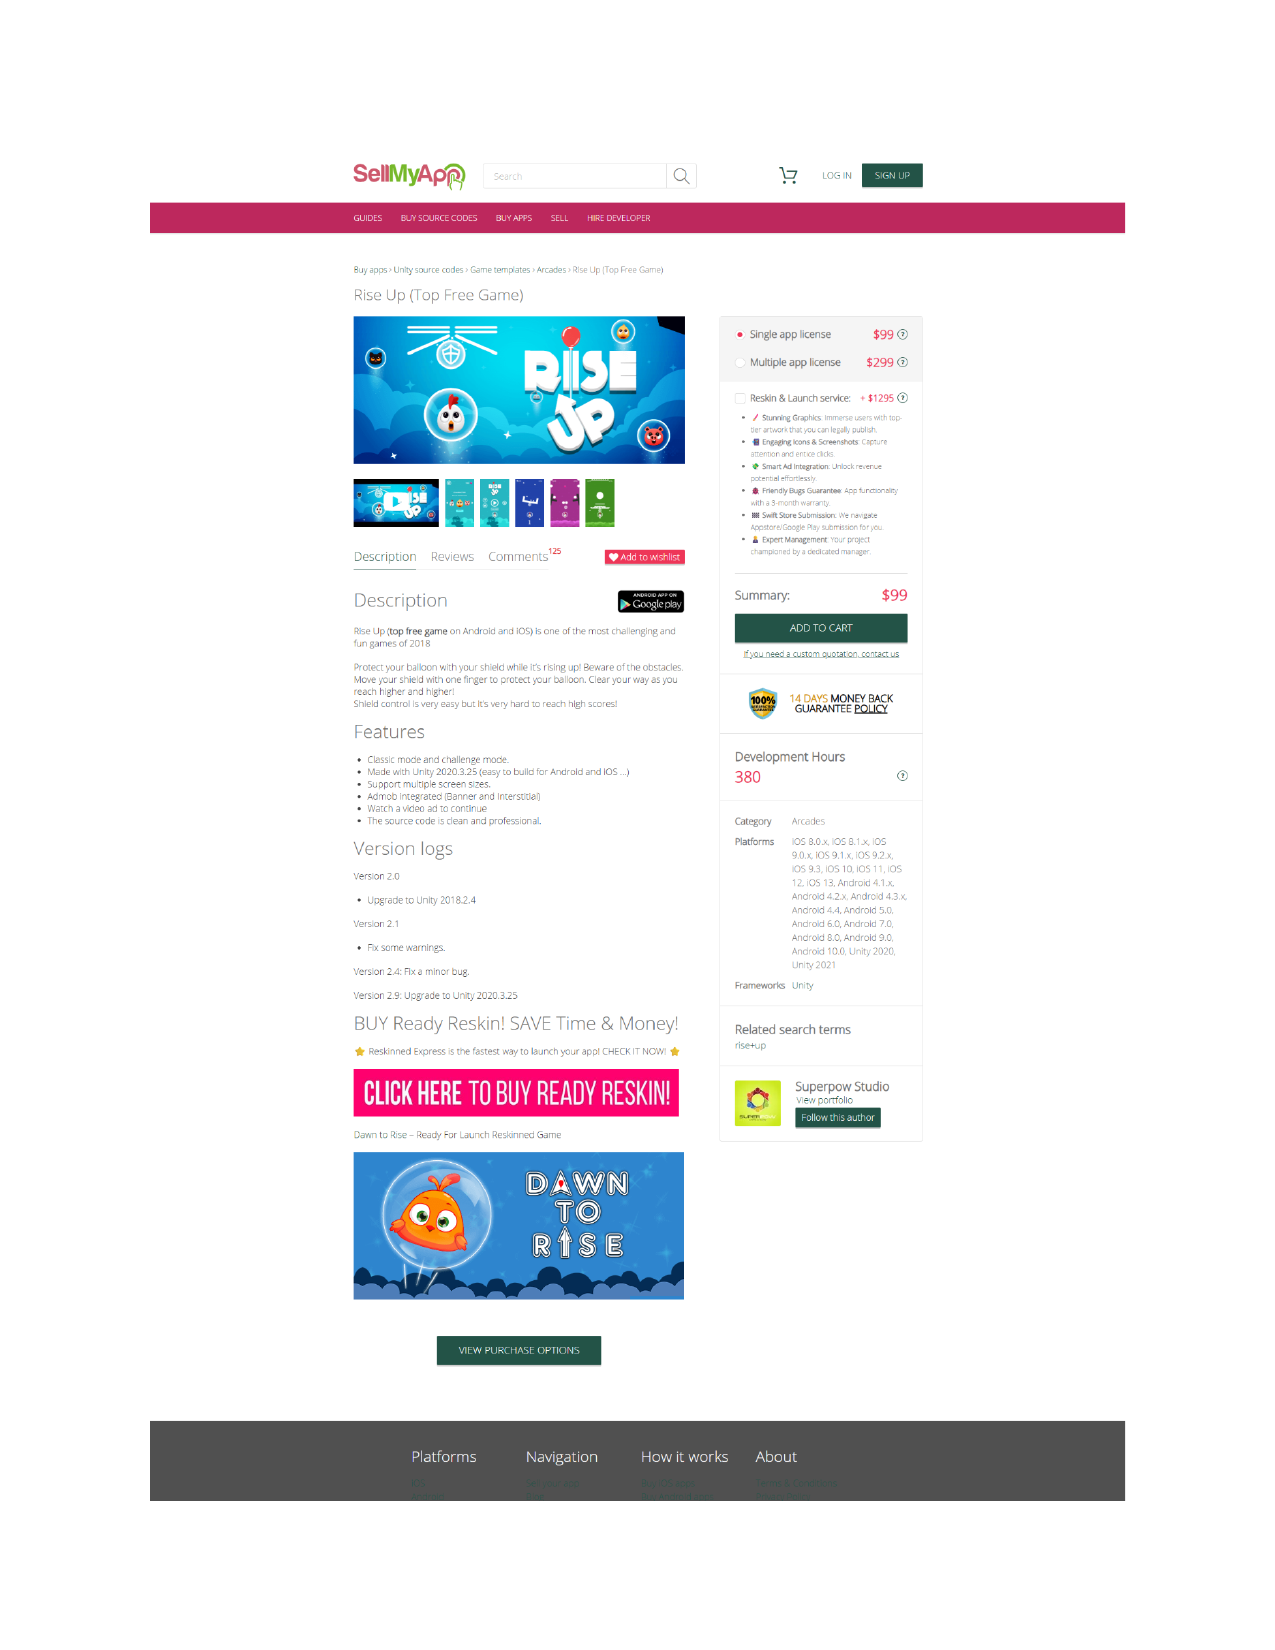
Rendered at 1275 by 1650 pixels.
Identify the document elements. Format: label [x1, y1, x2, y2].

picture [150, 150, 1125, 1501]
